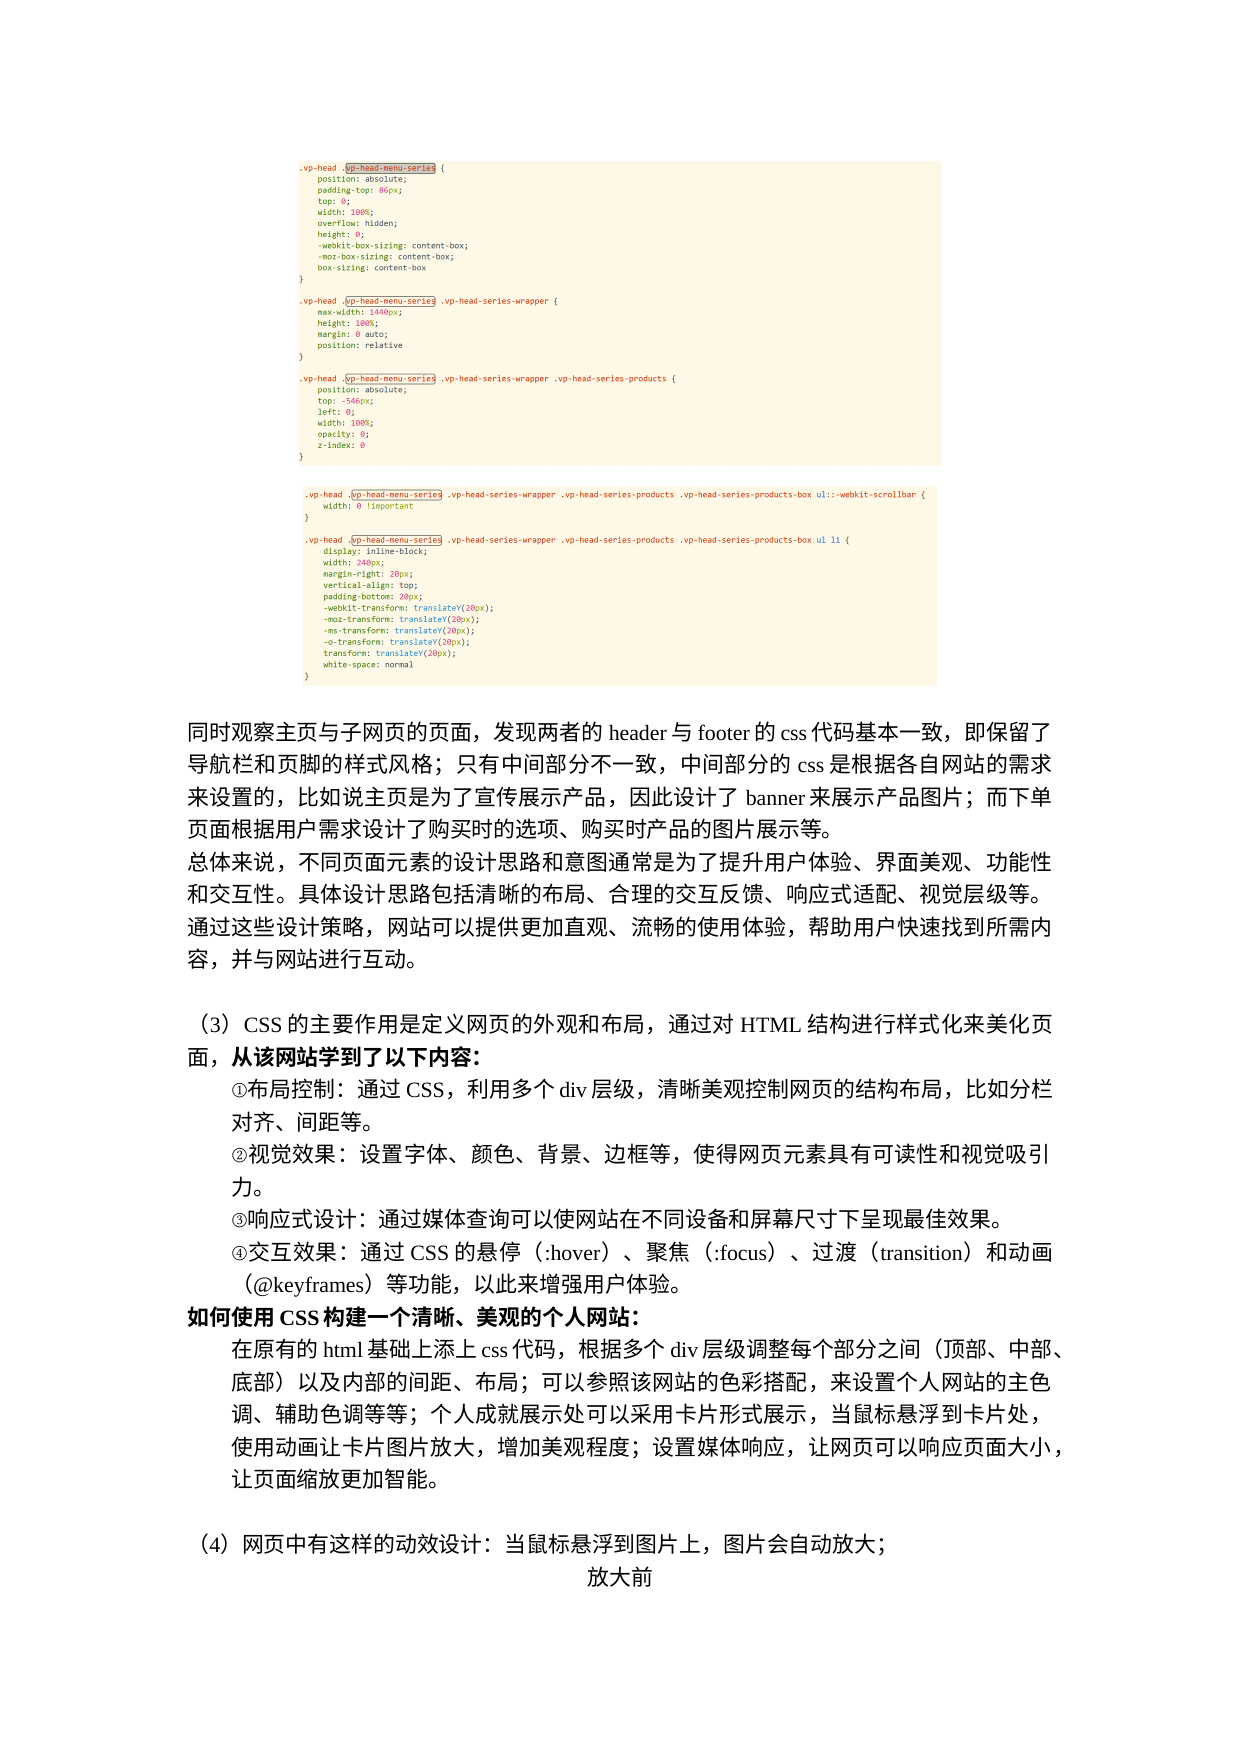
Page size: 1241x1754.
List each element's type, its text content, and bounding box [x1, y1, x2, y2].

text ①布局控制：通过CSS，利用多个div层级，清晰美观控制网页的结构布局，比如分栏、对齐、间距等。 [231, 1072, 1053, 1137]
text （4）网页中有这样的动效设计：当鼠标悬浮到图片上，图片会自动放大； [187, 1527, 1053, 1559]
text ④交互效果：通过CSS的悬停（:hover）、聚焦（:focus）、过渡（transition）和动画（@keyframes）等功能，以此来增强用户体验。 [231, 1234, 1053, 1299]
text ③响应式设计：通过媒体查询可以使网站在不同设备和屏幕尺寸下呈现最佳效果。 [231, 1202, 1053, 1234]
text ②视觉效果：设置字体、颜色、背景、边框等，使得网页元素具有可读性和视觉吸引力。 [231, 1137, 1053, 1202]
picture [303, 486, 937, 686]
text 总体来说，不同页面元素的设计思路和意图通常是为了提升用户体验、界面美观、功能性和交互性。具体设计思路包括清晰的布局、合理的交互反馈、响应式适配、视觉层级等。通过这些设计策略，网站可以提供更加直观、流畅的使用体验，帮助用户快速找到所需内容，并与网站进行互动。 [187, 844, 1053, 974]
text 放大前 [187, 1559, 1053, 1592]
text 同时观察主页与子网页的页面，发现两者的header与footer的css代码基本一致，即保留了导航栏和页脚的样式风格；只有中间部分不一致，中间部分的css是根据各自网站的需求来设置的，比如说主页是为了宣传展示产品，因此设计了banner来展示产品图片；而下单页面根据用户需求设计了购买时的选项、购买时产品的图片展示等。 [187, 714, 1053, 844]
text （3）CSS的主要作用是定义网页的外观和布局，通过对HTML结构进行样式化来美化页面，从该网站学到了以下内容： [187, 1007, 1053, 1072]
picture [298, 161, 942, 466]
text 在原有的html基础上添上css代码，根据多个div层级调整每个部分之间（顶部、中部、底部）以及内部的间距、布局；可以参照该网站的色彩搭配，来设置个人网站的主色调、辅助色调等等；个人成就展示处可以采用卡片形式展示，当鼠标悬浮到卡片处，使用动画让卡片图片放大，增加美观程度；设置媒体响应，让网页可以响应页面大小，让页面缩放更加智能。 [231, 1332, 1053, 1494]
text 如何使用CSS构建一个清晰、美观的个人网站： [187, 1299, 1053, 1332]
